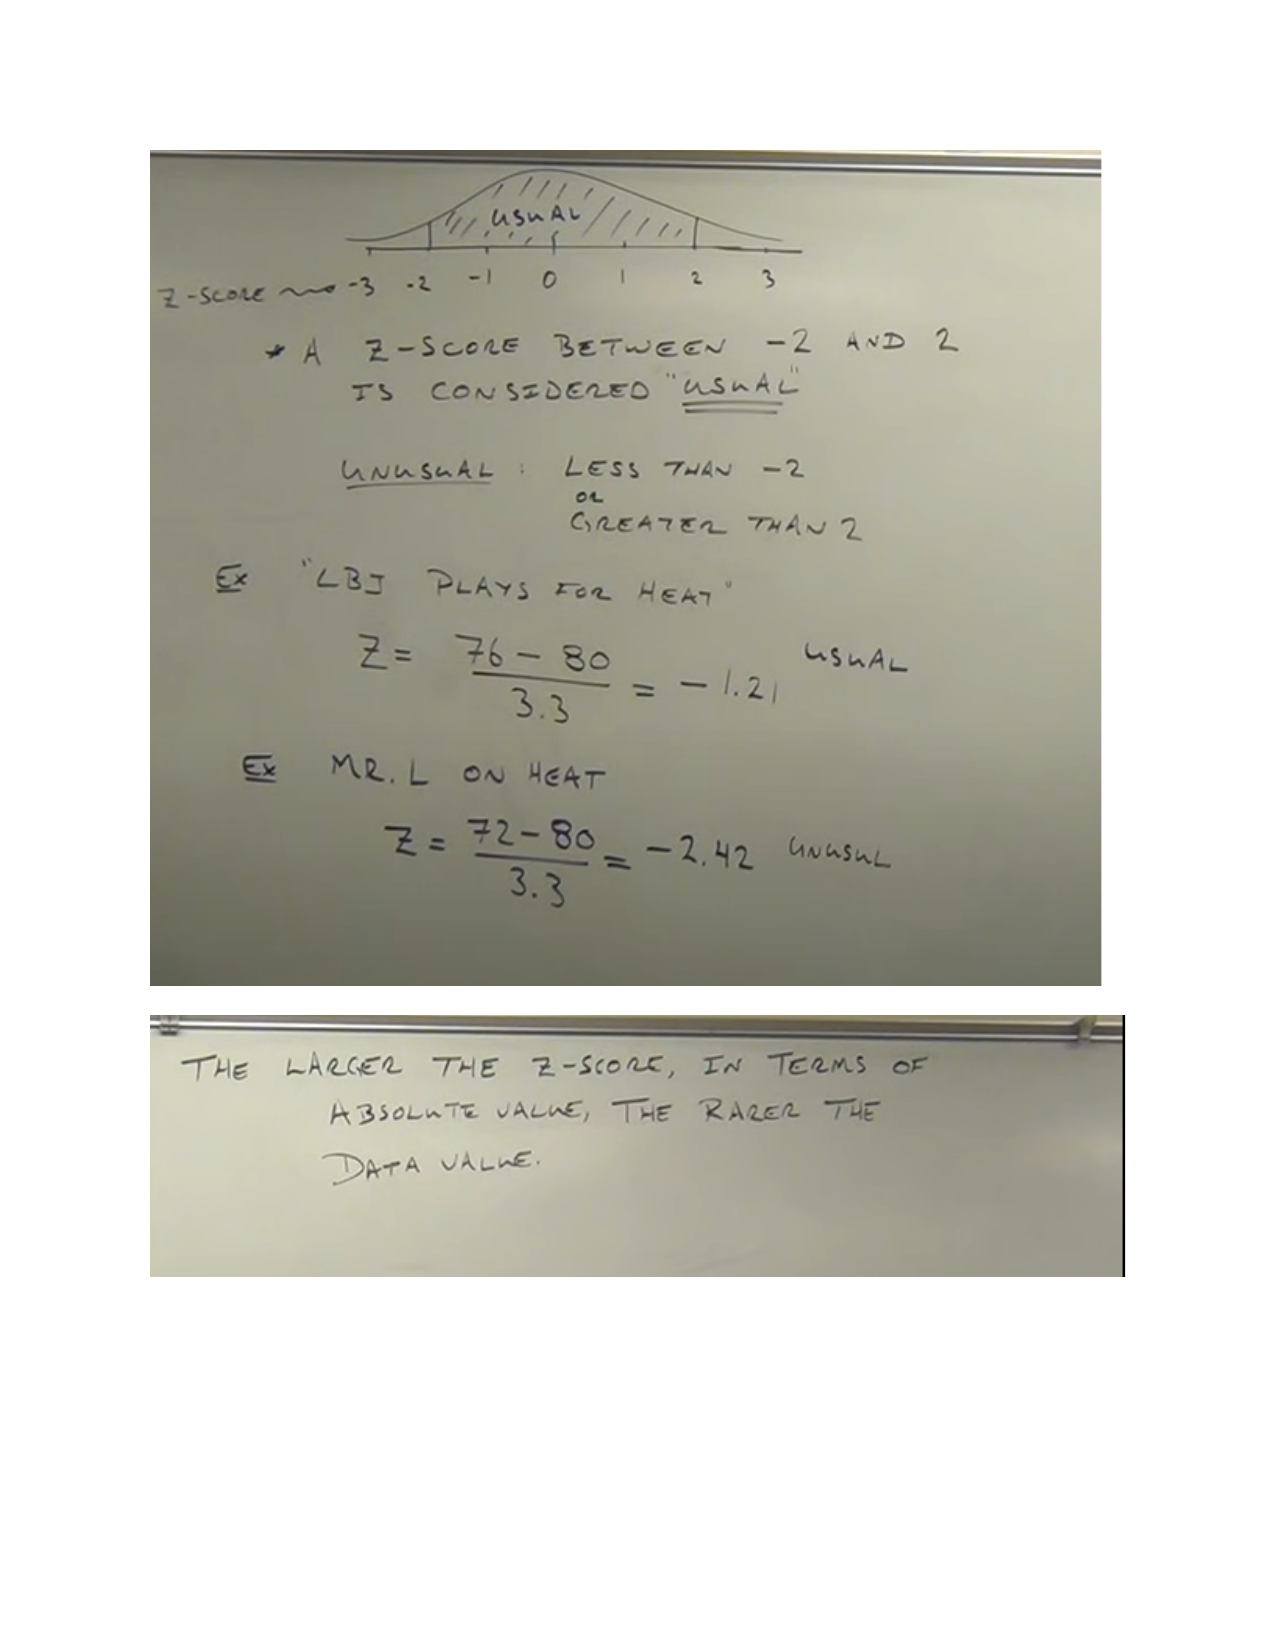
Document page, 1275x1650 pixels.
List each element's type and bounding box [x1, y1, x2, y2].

picture [150, 150, 1102, 986]
picture [150, 1015, 1125, 1277]
